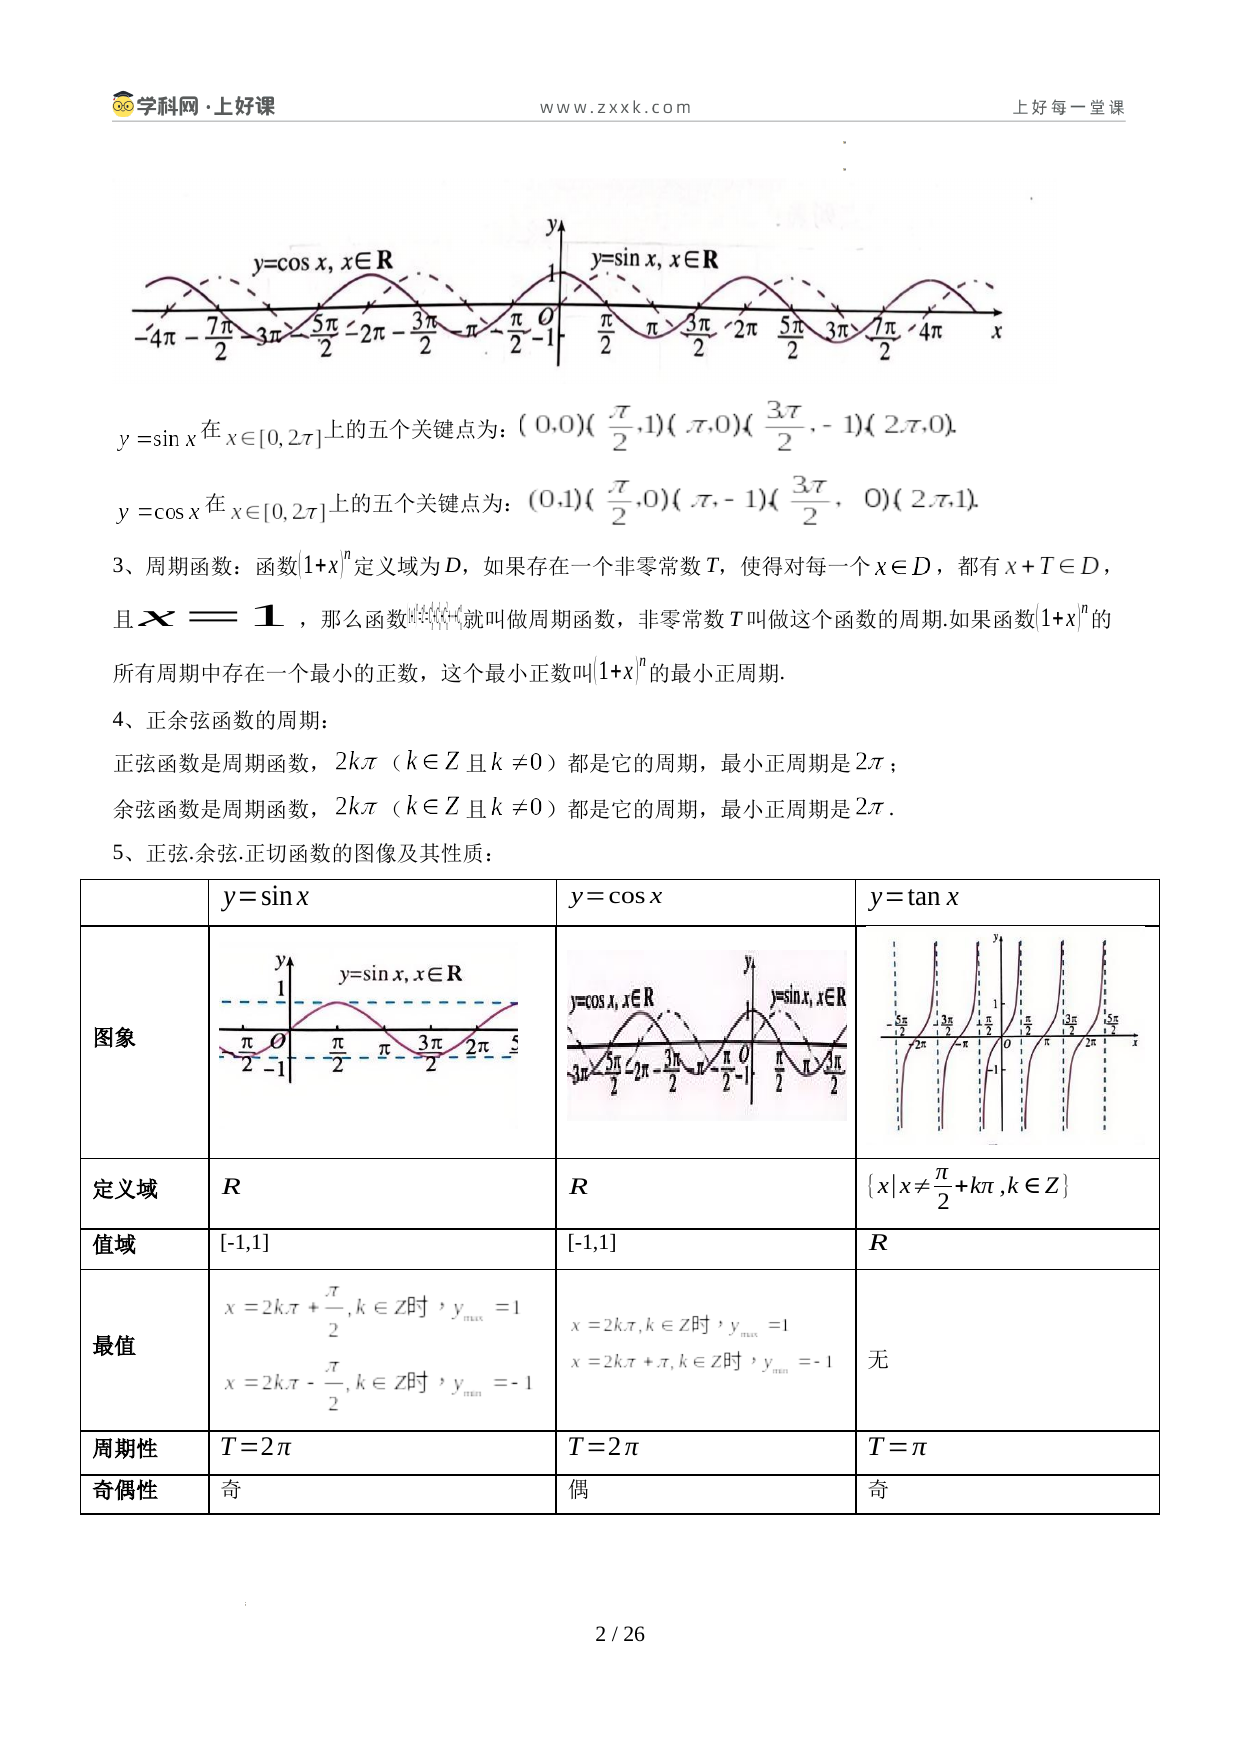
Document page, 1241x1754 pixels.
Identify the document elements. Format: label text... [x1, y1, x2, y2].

table_cell 无 [857, 1270, 1159, 1430]
text 4、正余弦函数的周期： [112, 705, 1128, 732]
list 在上的五个关键点为： [112, 472, 1128, 532]
table_cell 周期性 [81, 1432, 208, 1474]
table_cell [857, 1432, 1159, 1474]
table_cell [210, 1432, 555, 1474]
table_cell 偶 [557, 1476, 855, 1513]
text 5、正弦.余弦.正切函数的图像及其性质： [112, 838, 1128, 865]
list 在上的五个关键点为： [112, 396, 1128, 459]
table_cell [557, 1432, 855, 1474]
picture [866, 926, 1145, 1145]
table_cell 奇 [210, 1476, 555, 1513]
table_cell [857, 927, 1159, 1157]
table_header [81, 880, 208, 925]
table_cell [857, 1230, 1159, 1268]
table_cell 奇 [857, 1476, 1159, 1513]
table_cell 奇偶性 [81, 1476, 208, 1513]
table_header [856, 880, 1159, 925]
table_cell [857, 1159, 1159, 1228]
table_header [209, 880, 556, 925]
table_cell 图象 [81, 927, 208, 1157]
table_cell 最值 [81, 1270, 208, 1430]
text 3、周期函数：函数定义域为D，如果存在一个非零常数T，使得对每一个，都有，且，那么函数就叫做周期函数，非零常数T叫做这个函数的周期.如果函数的所有周期中存在一个最小的正数，这个最小正数叫的最小正周期. [112, 545, 1128, 692]
picture [567, 950, 847, 1121]
text 余弦函数是周期函数，（且）都是它的周期，最小正周期是. [112, 791, 1128, 825]
table_cell [210, 1159, 555, 1228]
table_cell [-1,1] [210, 1230, 555, 1268]
table_cell 定义域 [81, 1159, 208, 1228]
table_cell [210, 927, 555, 1157]
table_header [557, 880, 855, 925]
picture [112, 90, 1128, 122]
table_cell [557, 1270, 855, 1430]
picture [219, 942, 518, 1129]
table_cell [557, 1159, 855, 1228]
text 正弦函数是周期函数，（且）都是它的周期，最小正周期是； [112, 745, 1128, 778]
table_cell 值域 [81, 1230, 208, 1268]
table_cell [557, 927, 855, 1157]
table_cell [-1,1] [557, 1230, 855, 1268]
picture [113, 179, 1056, 384]
table_cell [210, 1270, 555, 1430]
